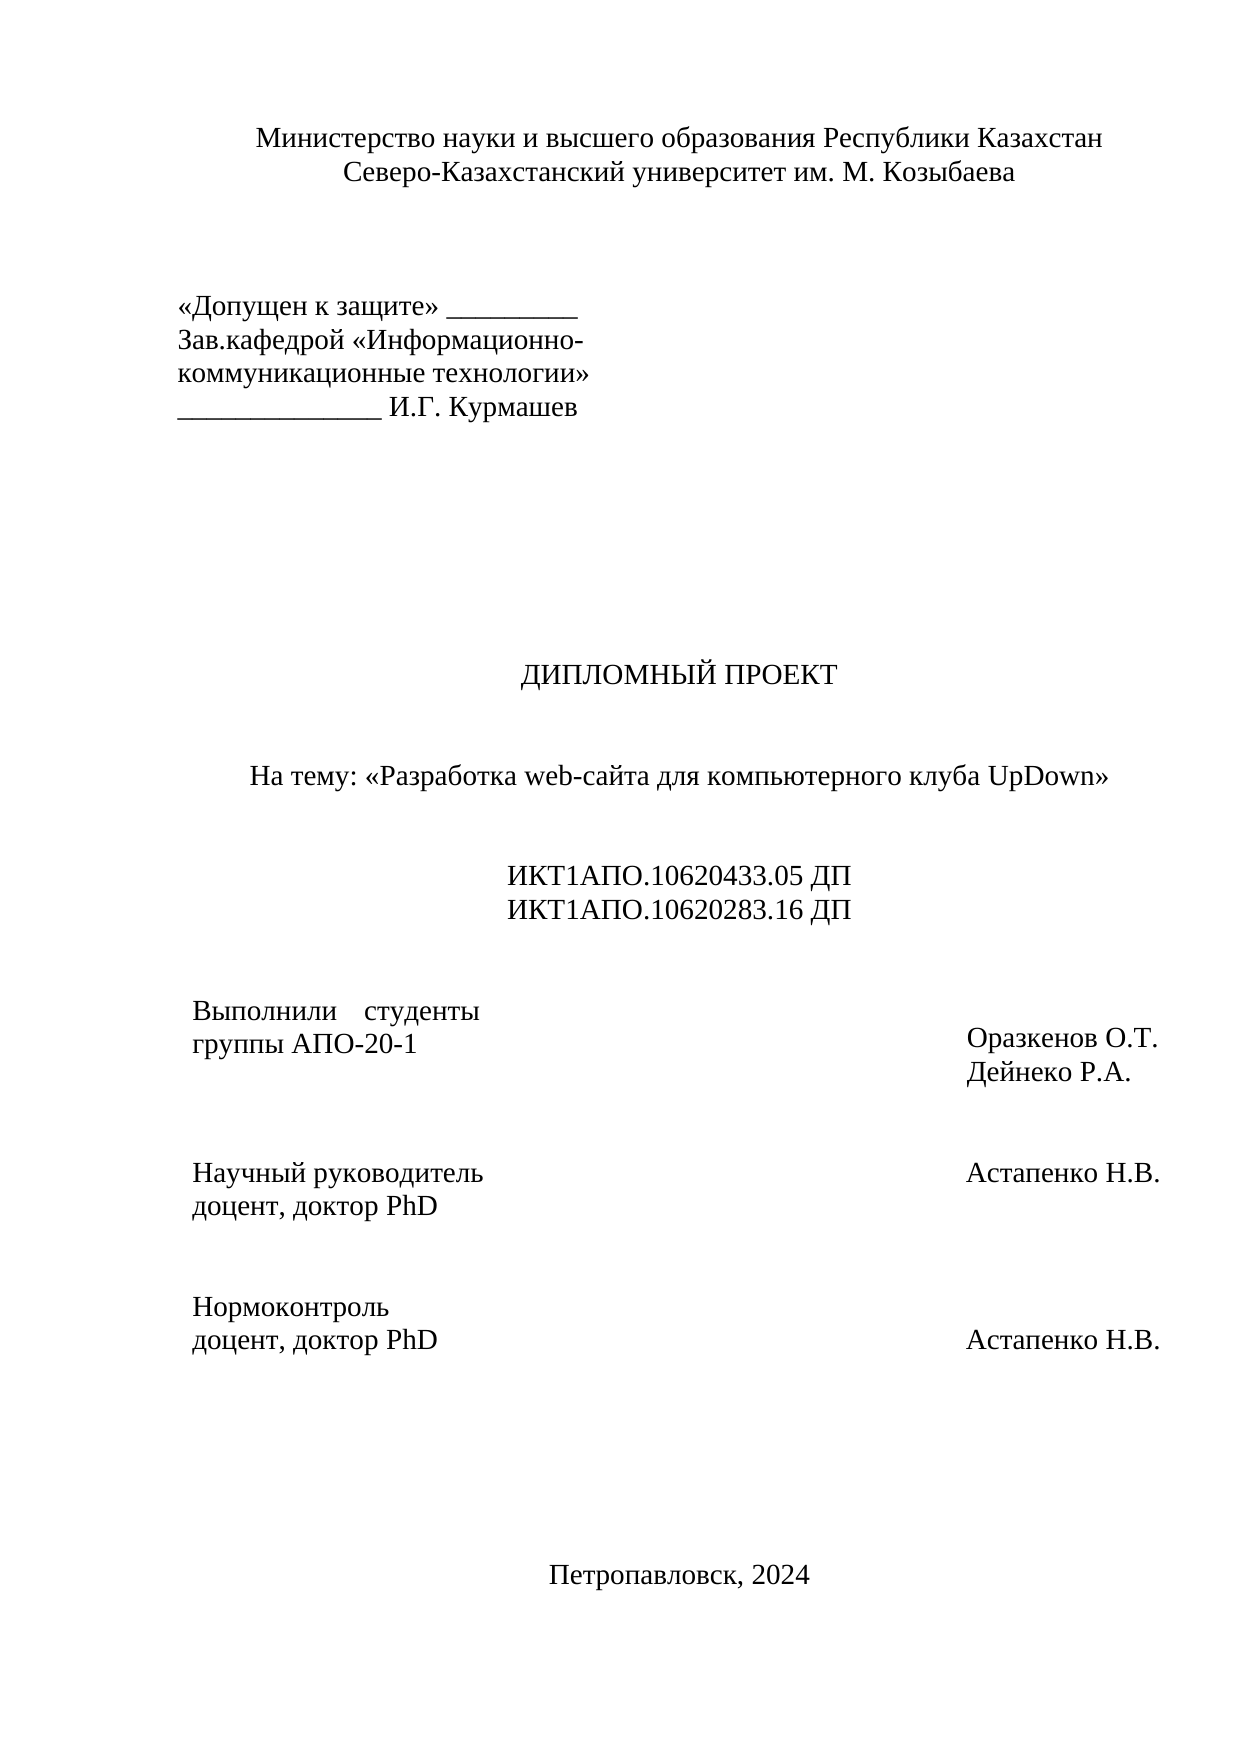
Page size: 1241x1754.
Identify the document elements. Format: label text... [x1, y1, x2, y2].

text Петропавловск, 2024 [177, 1557, 1181, 1591]
text ИКТ1АПО.10620433.05 ДП [177, 858, 1181, 892]
text ИКТ1АПО.10620283.16 ДП [177, 892, 1181, 926]
text ДИПЛОМНЫЙ ПРОЕКТ [177, 657, 1181, 691]
text «Допущен к защите» _________ [177, 288, 1181, 322]
text коммуникационные технологии» [177, 355, 1181, 389]
table_header Оразкенов О.Т. Дейнеко Р.А. [754, 926, 1179, 1155]
table_cell Астапенко Н.В. Астапенко Н.В. [754, 1155, 1179, 1389]
table_header Выполнили студенты группы АПО-20-1 [189, 926, 754, 1155]
text На тему: «Разработка web-сайта для компьютерного клуба UpDown» [177, 758, 1181, 791]
text Северо-Казахстанский университет им. М. Козыбаева [177, 154, 1181, 188]
text Зав.кафедрой «Информационно- [177, 322, 1181, 355]
text Министерство науки и высшего образования Республики Казахстан [177, 121, 1181, 154]
table_cell Научный руководитель доцент, доктор PhD Нормоконтроль доцент, доктор PhD [189, 1155, 754, 1389]
text ______________ И.Г. Курмашев [177, 389, 1181, 422]
